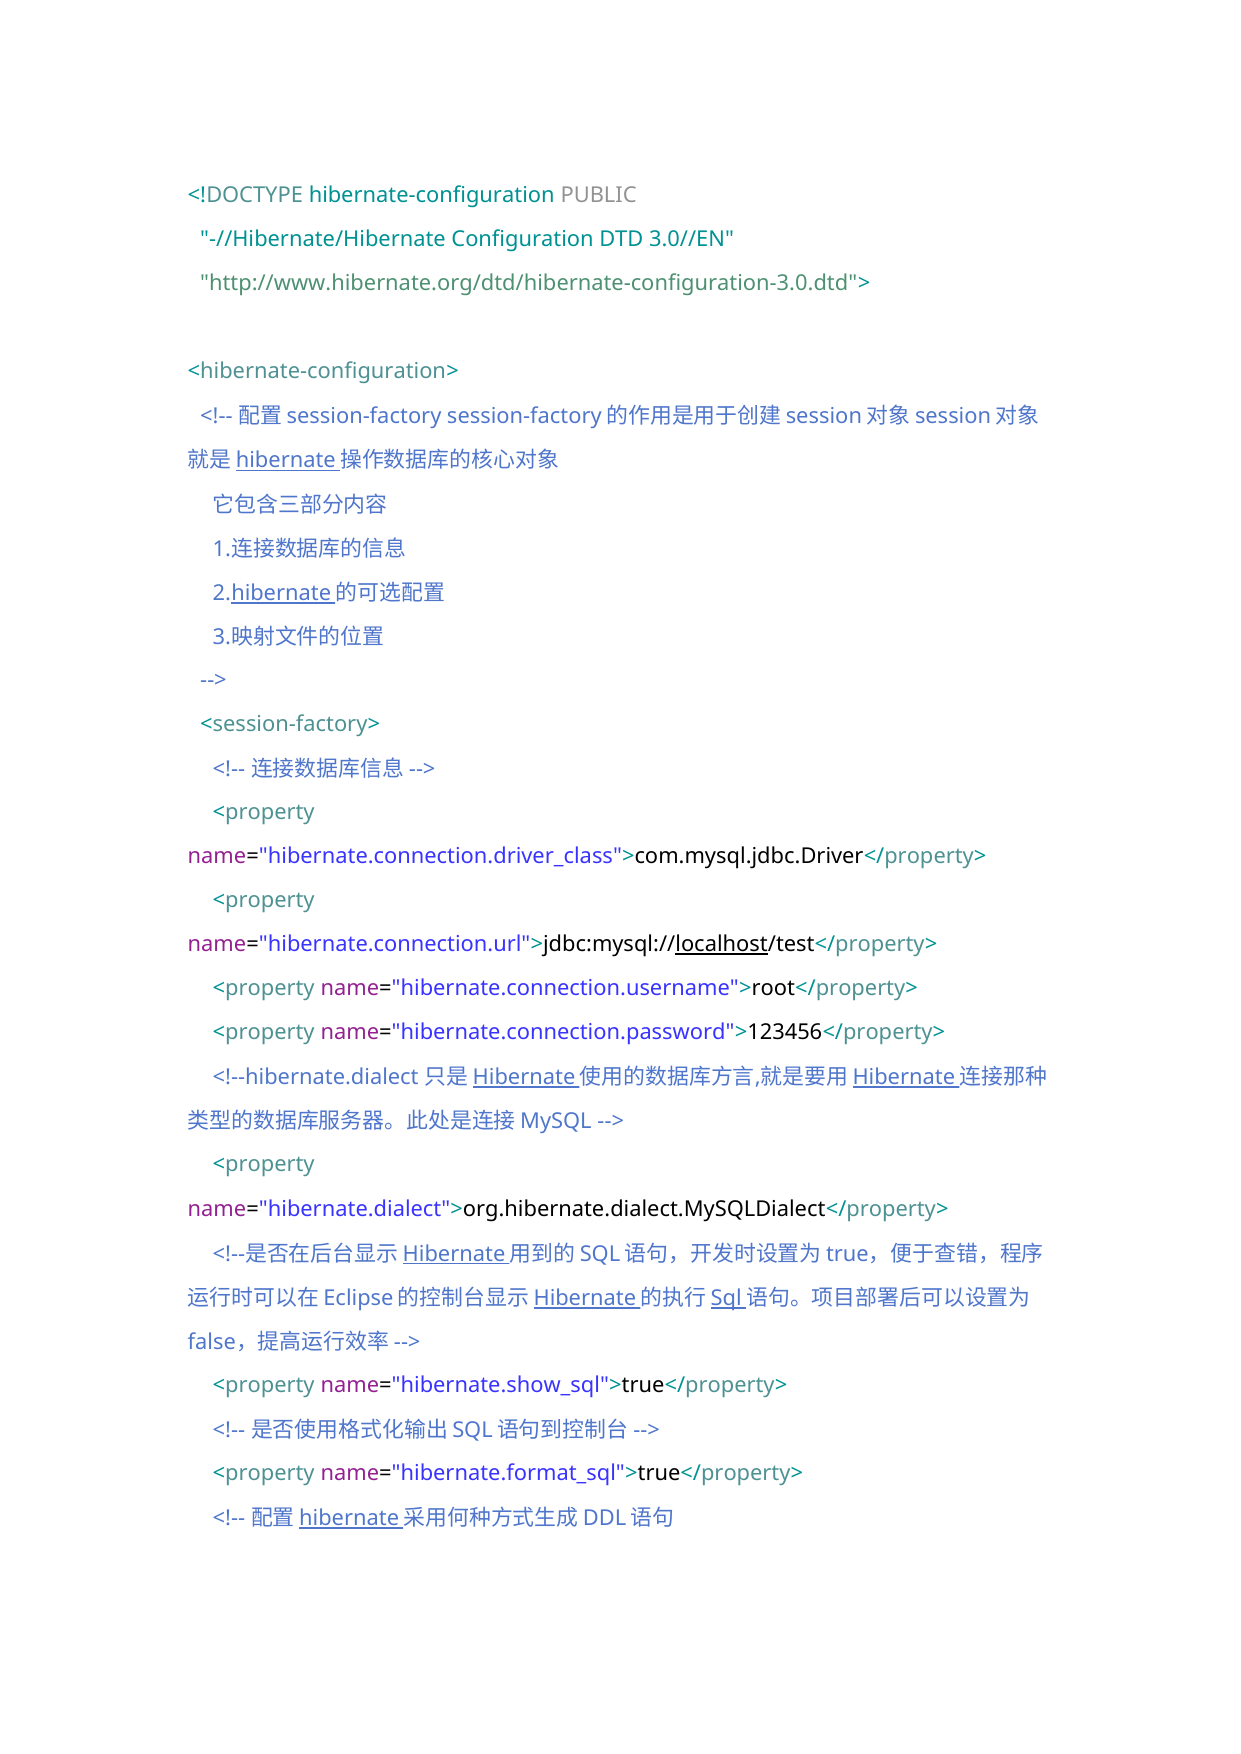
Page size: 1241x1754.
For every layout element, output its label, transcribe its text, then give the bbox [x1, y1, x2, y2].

text <!-- 连接数据库信息 --> [187, 745, 1053, 789]
text "http://www.hibernate.org/dtd/hibernate-configuration-3.0.dtd"> [187, 260, 1053, 304]
text <!-- 是否使用格式化输出SQL语句到控制台 --> [187, 1406, 1053, 1450]
text <session-factory> [187, 701, 1053, 745]
text <property name="hibernate.connection.driver_class">com.mysql.jdbc.Driver</property> [187, 789, 1053, 877]
text --> [187, 657, 1053, 701]
text <!DOCTYPE hibernate-configuration PUBLIC [187, 172, 1053, 216]
text <!--是否在后台显示Hibernate用到的SQL语句，开发时设置为true，便于查错，程序运行时可以在Eclipse的控制台显示Hibernate的执行Sql语句。项目部署后可以设置为false，提高运行效率 --> [187, 1229, 1053, 1362]
text <property name="hibernate.format_sql">true</property> [187, 1450, 1053, 1494]
text <property name="hibernate.dialect">org.hibernate.dialect.MySQLDialect</property> [187, 1141, 1053, 1229]
text <property name="hibernate.connection.url">jdbc:mysql://localhost/test</property> [187, 877, 1053, 965]
text <property name="hibernate.show_sql">true</property> [187, 1362, 1053, 1406]
text <!-- 配置session-factory session-factory的作用是用于创建session对象 session对象就是hibernate操作数据库的核心对象 [187, 392, 1053, 480]
text <!--hibernate.dialect 只是Hibernate使用的数据库方言,就是要用Hibernate连接那种类型的数据库服务器。此处是连接MySQL --> [187, 1053, 1053, 1141]
text 2.hibernate的可选配置 [187, 568, 1053, 613]
text 1.连接数据库的信息 [187, 524, 1053, 568]
text <property name="hibernate.connection.password">123456</property> [187, 1009, 1053, 1053]
text 3.映射文件的位置 [187, 613, 1053, 657]
text 它包含三部分内容 [187, 480, 1053, 524]
text <hibernate-configuration> [187, 348, 1053, 392]
text <!-- 配置hibernate采用何种方式生成DDL语句 [187, 1494, 1053, 1538]
text "-//Hibernate/Hibernate Configuration DTD 3.0//EN" [187, 216, 1053, 260]
text <property name="hibernate.connection.username">root</property> [187, 965, 1053, 1009]
